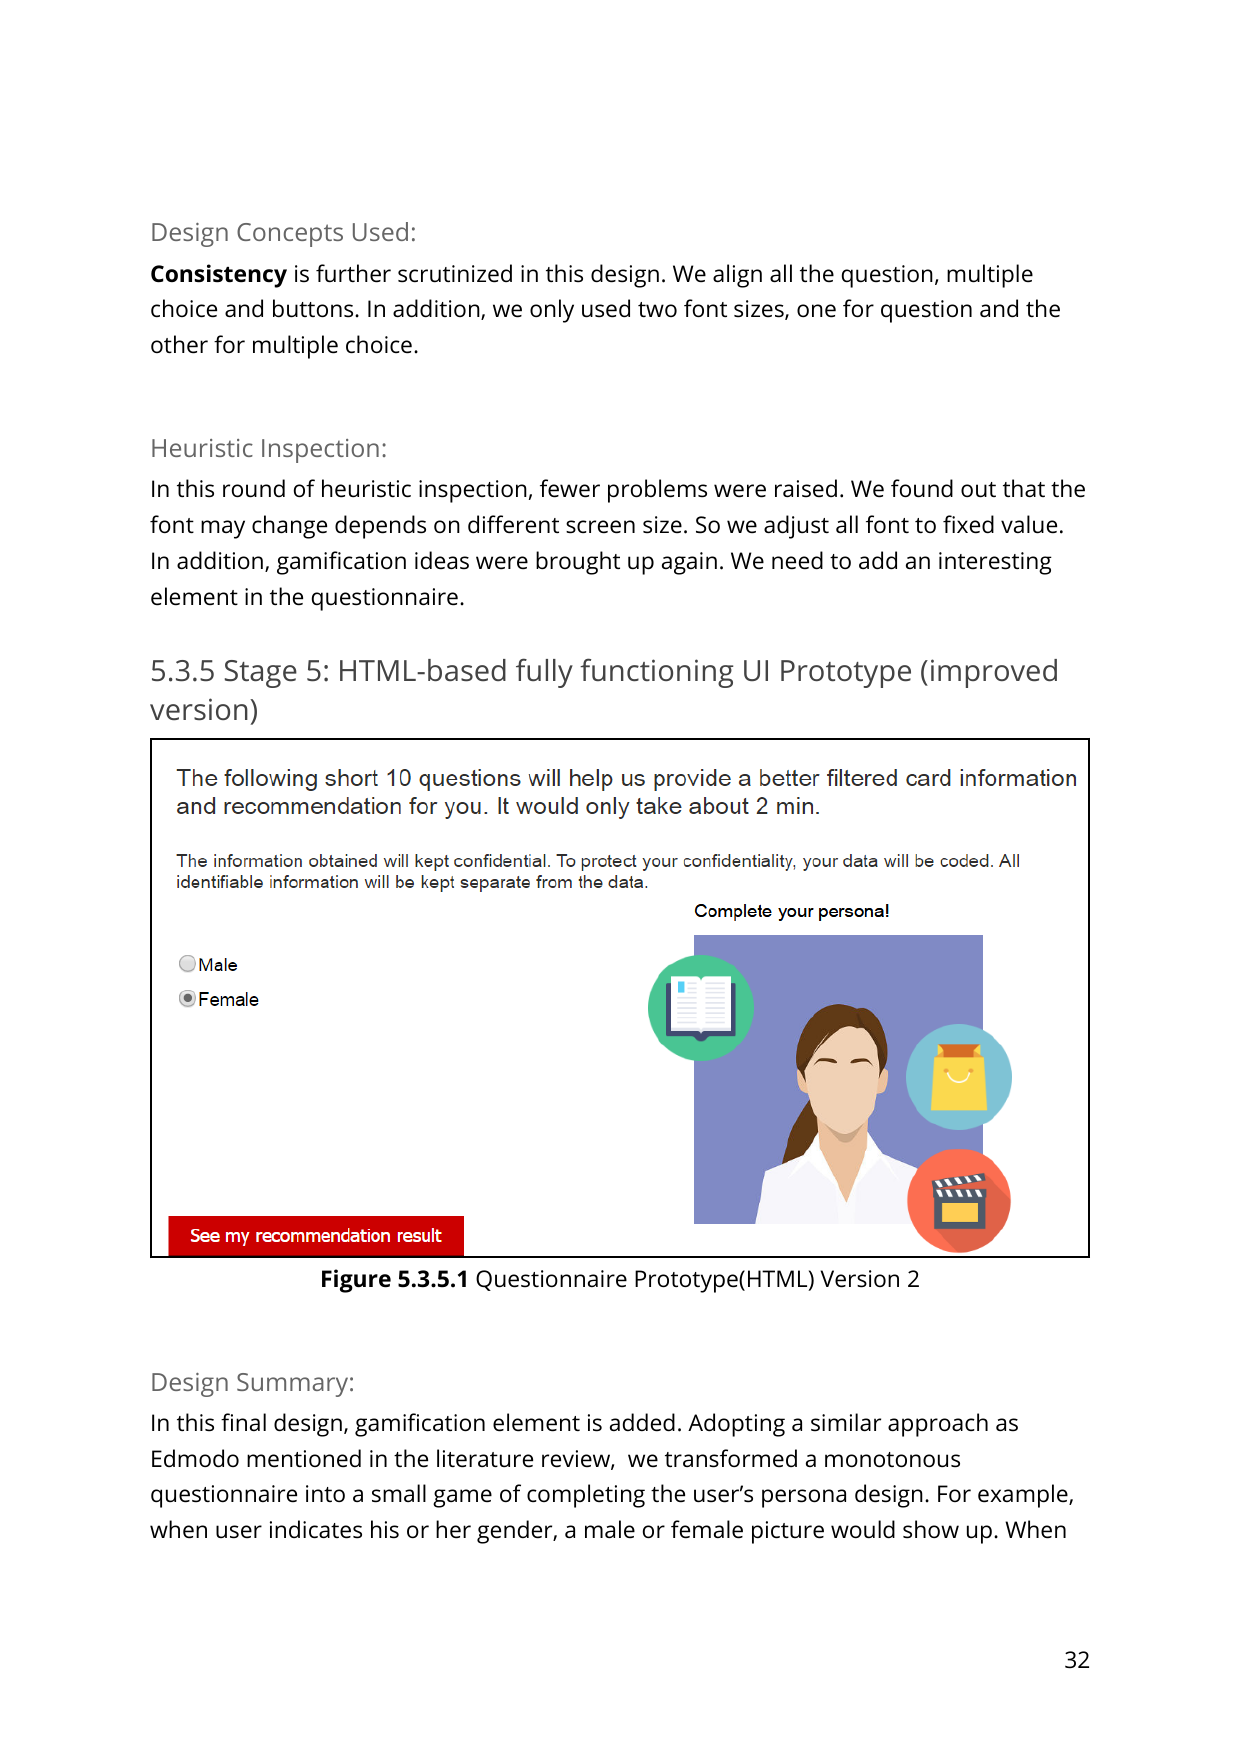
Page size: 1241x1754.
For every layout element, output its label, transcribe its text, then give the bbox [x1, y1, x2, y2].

picture [152, 740, 1088, 1256]
subtitle Design Summary: [150, 1364, 1090, 1398]
text Consistency is further scrutinized in this design. We align all the question, multiple choice and buttons. In addition, we only used two font sizes, one for question and the other for multiple choice. [150, 257, 1090, 361]
subtitle 5.3.5 Stage 5: HTML-based fully functioning UI Prototype (improved version) [150, 650, 1090, 729]
text In this round of heuristic inspection, fewer problems were raised. We found out that the font may change depends on different screen size. So we adjust all font to fixed value. In addition, gamification ideas were brought up again. We need to add an interesting element in the questionnaire. [150, 473, 1090, 612]
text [150, 1407, 1090, 1546]
subtitle Design Concepts Used: [150, 215, 1090, 249]
subtitle Heuristic Inspection: [150, 430, 1090, 464]
text Figure 5.3.5.1 Questionnaire Prototype(HTML) Version 2 [150, 1263, 1090, 1294]
